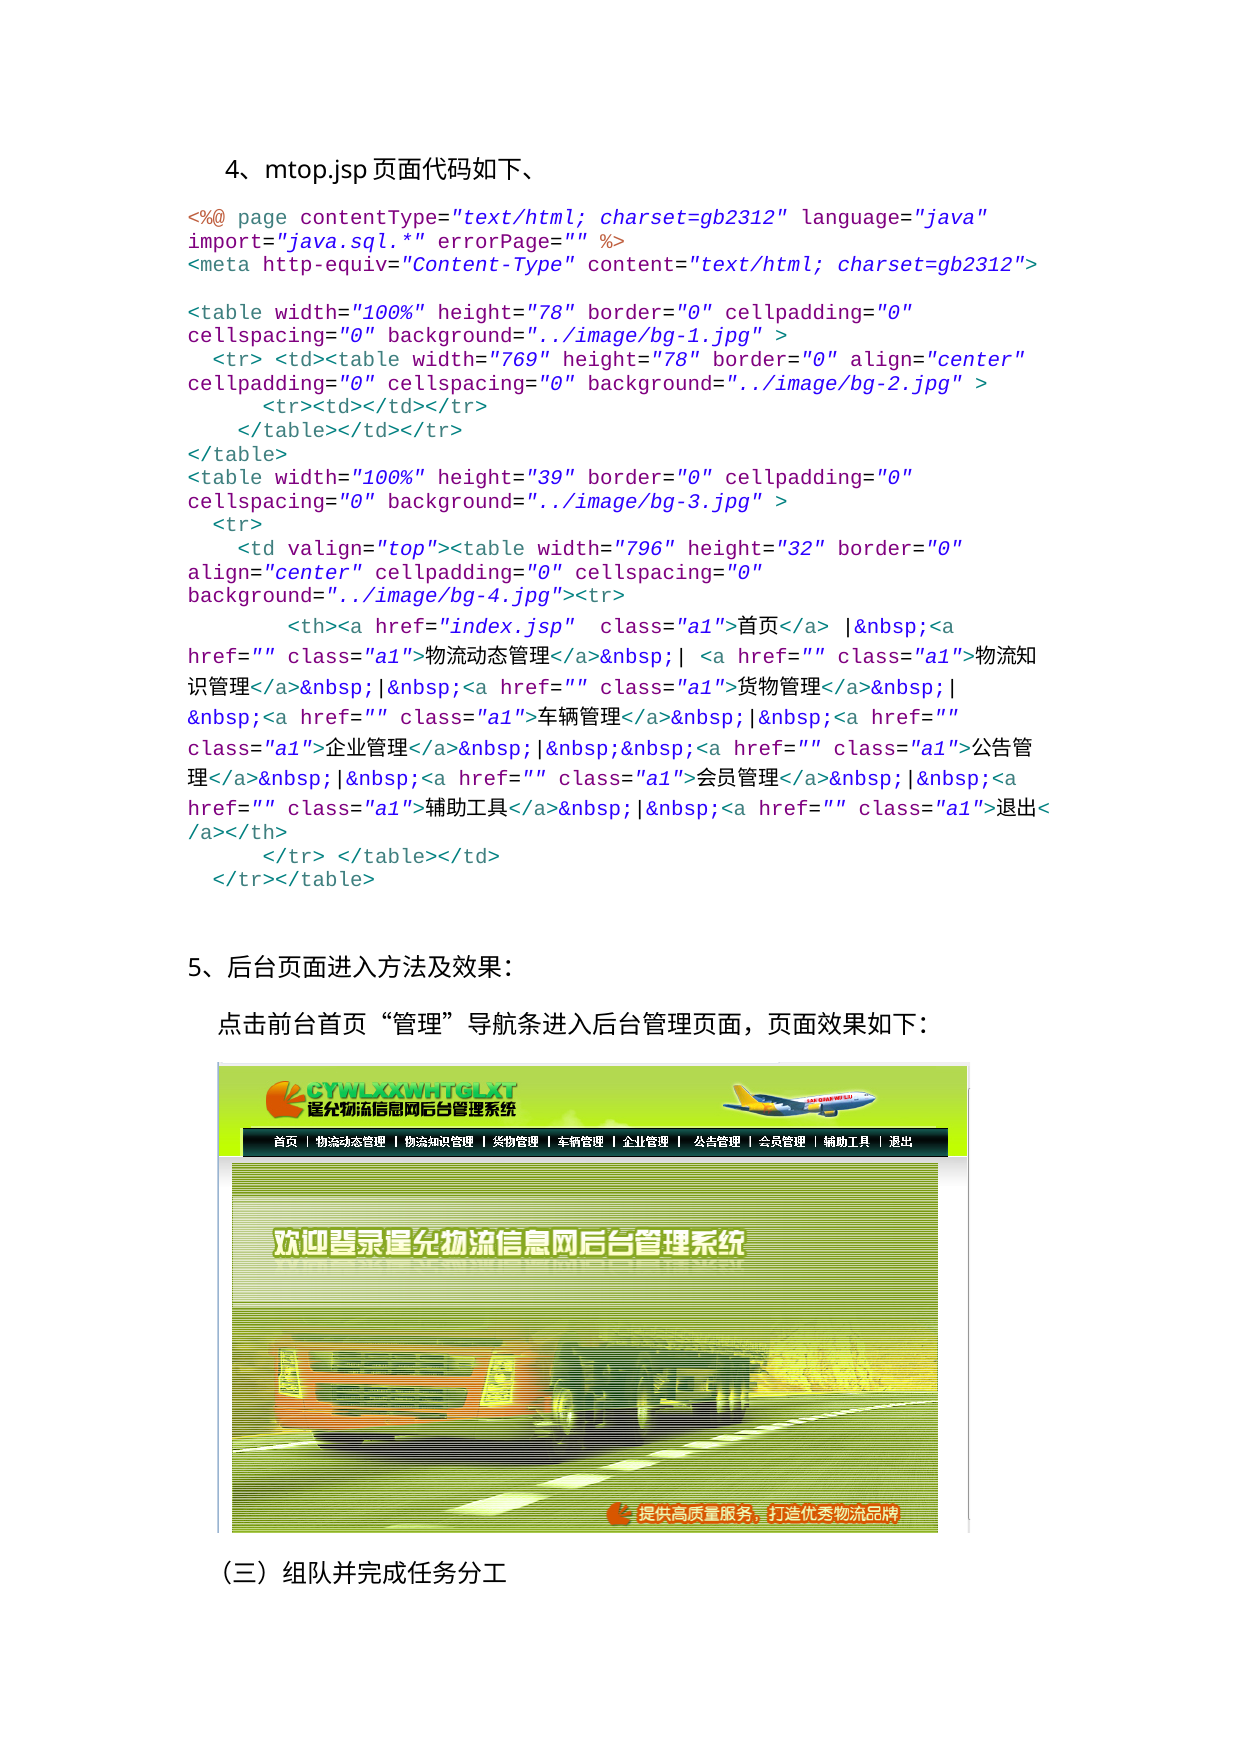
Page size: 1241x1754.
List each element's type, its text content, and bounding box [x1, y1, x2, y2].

text （三）组队并完成任务分工 [187, 1553, 836, 1589]
text 点击前台首页“管理”导航条进入后台管理页面，页面效果如下： [187, 1005, 1088, 1041]
text <table width="100%" height="78" border="0" cellpadding="0" cellspacing="0" background="../image/bg-1.jpg" > [187, 302, 1053, 349]
text <th><a href="index.jsp" class="a1">首页</a> |&nbsp;<a href="" class="a1">物流动态管理</a>&nbsp;| <a href="" class="a1">物流知识管理</a>&nbsp;|&nbsp;<a href="" class="a1">货物管理</a>&nbsp;|&nbsp;<a href="" class="a1">车辆管理</a>&nbsp;|&nbsp;<a href="" class="a1">企业管理</a>&nbsp;|&nbsp;&nbsp;<a href="" class="a1">公告管理</a>&nbsp;|&nbsp;<a href="" class="a1">会员管理</a>&nbsp;|&nbsp;<a href="" class="a1">辅助工具</a>&nbsp;|&nbsp;<a href="" class="a1">退出</a></th> [187, 609, 1053, 846]
text 5、后台页面进入方法及效果： [187, 948, 1088, 984]
text </table></td></tr> [187, 420, 1053, 443]
text <tr><td></td></tr> [187, 396, 1053, 420]
text 4、mtop.jsp页面代码如下、 [187, 150, 1088, 186]
text <meta http-equiv="Content-Type" content="text/html; charset=gb2312"> [187, 254, 1053, 278]
text <tr> [187, 514, 1053, 538]
text </table> [187, 443, 1053, 467]
text <tr> <td><table width="769" height="78" border="0" align="center" cellpadding="0" cellspacing="0" background="../image/bg-2.jpg" > [187, 349, 1053, 396]
text <table width="100%" height="39" border="0" cellpadding="0" cellspacing="0" background="../image/bg-3.jpg" > [187, 467, 1053, 514]
text <td valign="top"><table width="796" height="32" border="0" align="center" cellpadding="0" cellspacing="0" background="../image/bg-4.jpg"><tr> [187, 538, 1053, 609]
text </tr> </table></td> [187, 846, 1053, 869]
text <%@ page contentType="text/html; charset=gb2312" language="java" import="java.sql.*" errorPage="" %> [187, 207, 1053, 254]
text </tr></table> [187, 869, 1053, 893]
picture [217, 1062, 971, 1533]
